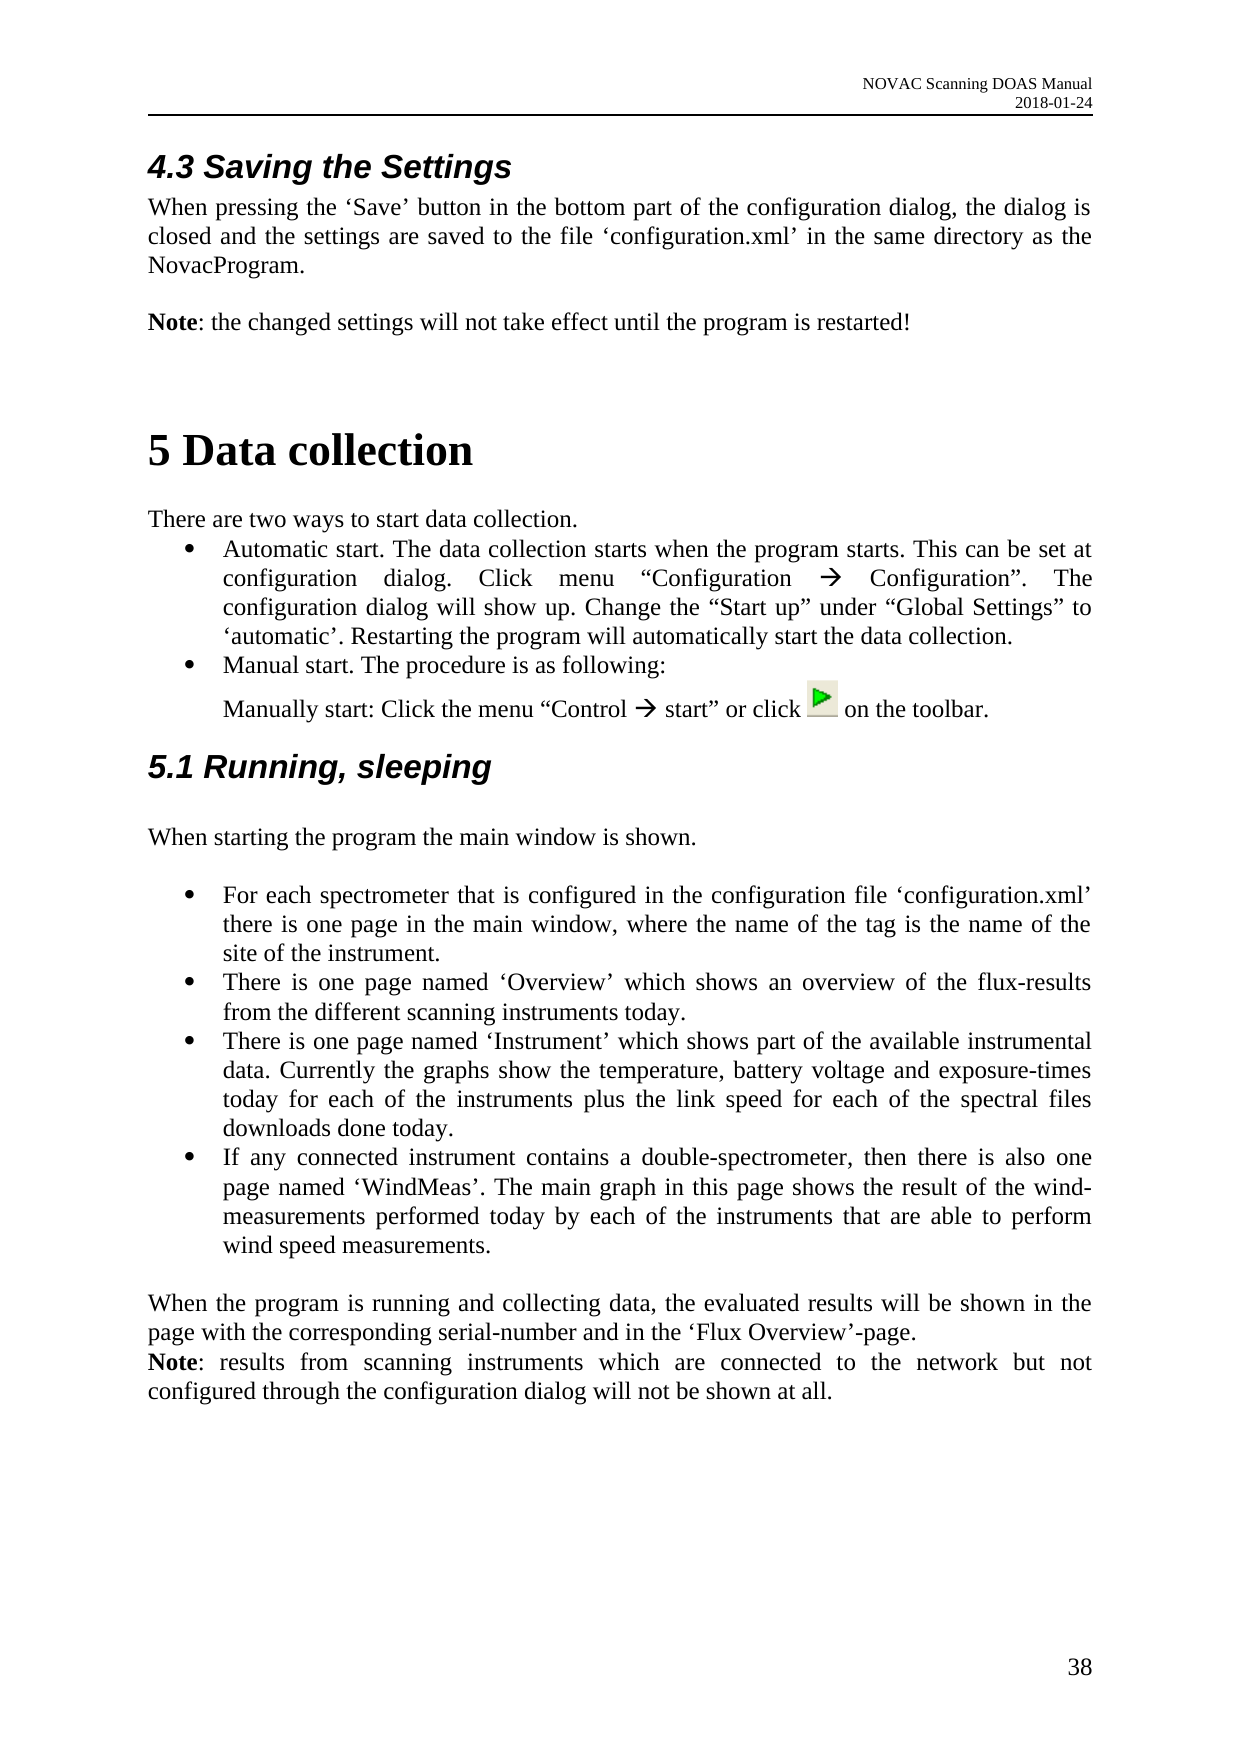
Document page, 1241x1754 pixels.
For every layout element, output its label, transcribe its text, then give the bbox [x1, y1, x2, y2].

subtitle 4.3 Saving the Settings [148, 148, 1093, 186]
list There is one page named ‘Instrument’ which shows part of the available instrumental data. Currently the graphs show the temperature, battery voltage and exposure-times today for each of the instruments plus the link speed for each of the spectral files downloads done today. [185, 1025, 1093, 1142]
text Note: results from scanning instruments which are connected to the network but not configured through the configuration dialog will not be shown at all. [148, 1346, 1093, 1404]
text Manually start: Click the menu “Control start” or click on the toolbar. [223, 679, 1093, 722]
list There is one page named ‘Overview’ which shows an overview of the flux-results from the different scanning instruments today. [185, 967, 1093, 1025]
text There are two ways to start data collection. [148, 504, 1093, 533]
text When the program is running and collecting data, the evaluated results will be shown in the page with the corresponding serial-number and in the ‘Flux Overview’-page. [148, 1288, 1093, 1346]
subtitle 5.1 Running, sleeping [148, 747, 1093, 786]
text Note: the changed settings will not take effect until the program is restarted! [148, 307, 1093, 336]
list Automatic start. The data collection starts when the program starts. This can be set at configuration dialog. Click menu “Configuration Configuration”. The configuration dialog will show up. Change the “Start up” under “Global Settings” to ‘automatic’. Restarting the program will automatically start the data collection. [185, 533, 1093, 650]
subtitle 5 Data collection [148, 422, 1093, 475]
list For each spectrometer that is configured in the configuration file ‘configuration.xml’ there is one page in the main window, where the name of the tag is the name of the site of the instrument. [185, 879, 1093, 967]
list If any connected instrument contains a double-spectrometer, then there is also one page named ‘WindMeas’. The main graph in this page shows the result of the wind-measurements performed today by each of the instruments that are able to perform wind speed measurements. [185, 1142, 1093, 1259]
picture [807, 679, 838, 717]
list Manual start. The procedure is as following: [185, 650, 1093, 679]
text When pressing the ‘Save’ button in the bottom part of the configuration dialog, the dialog is closed and the settings are saved to the file ‘configuration.xml’ in the same directory as the NovacProgram. [148, 192, 1093, 278]
text When starting the program the main window is shown. [148, 821, 1093, 850]
